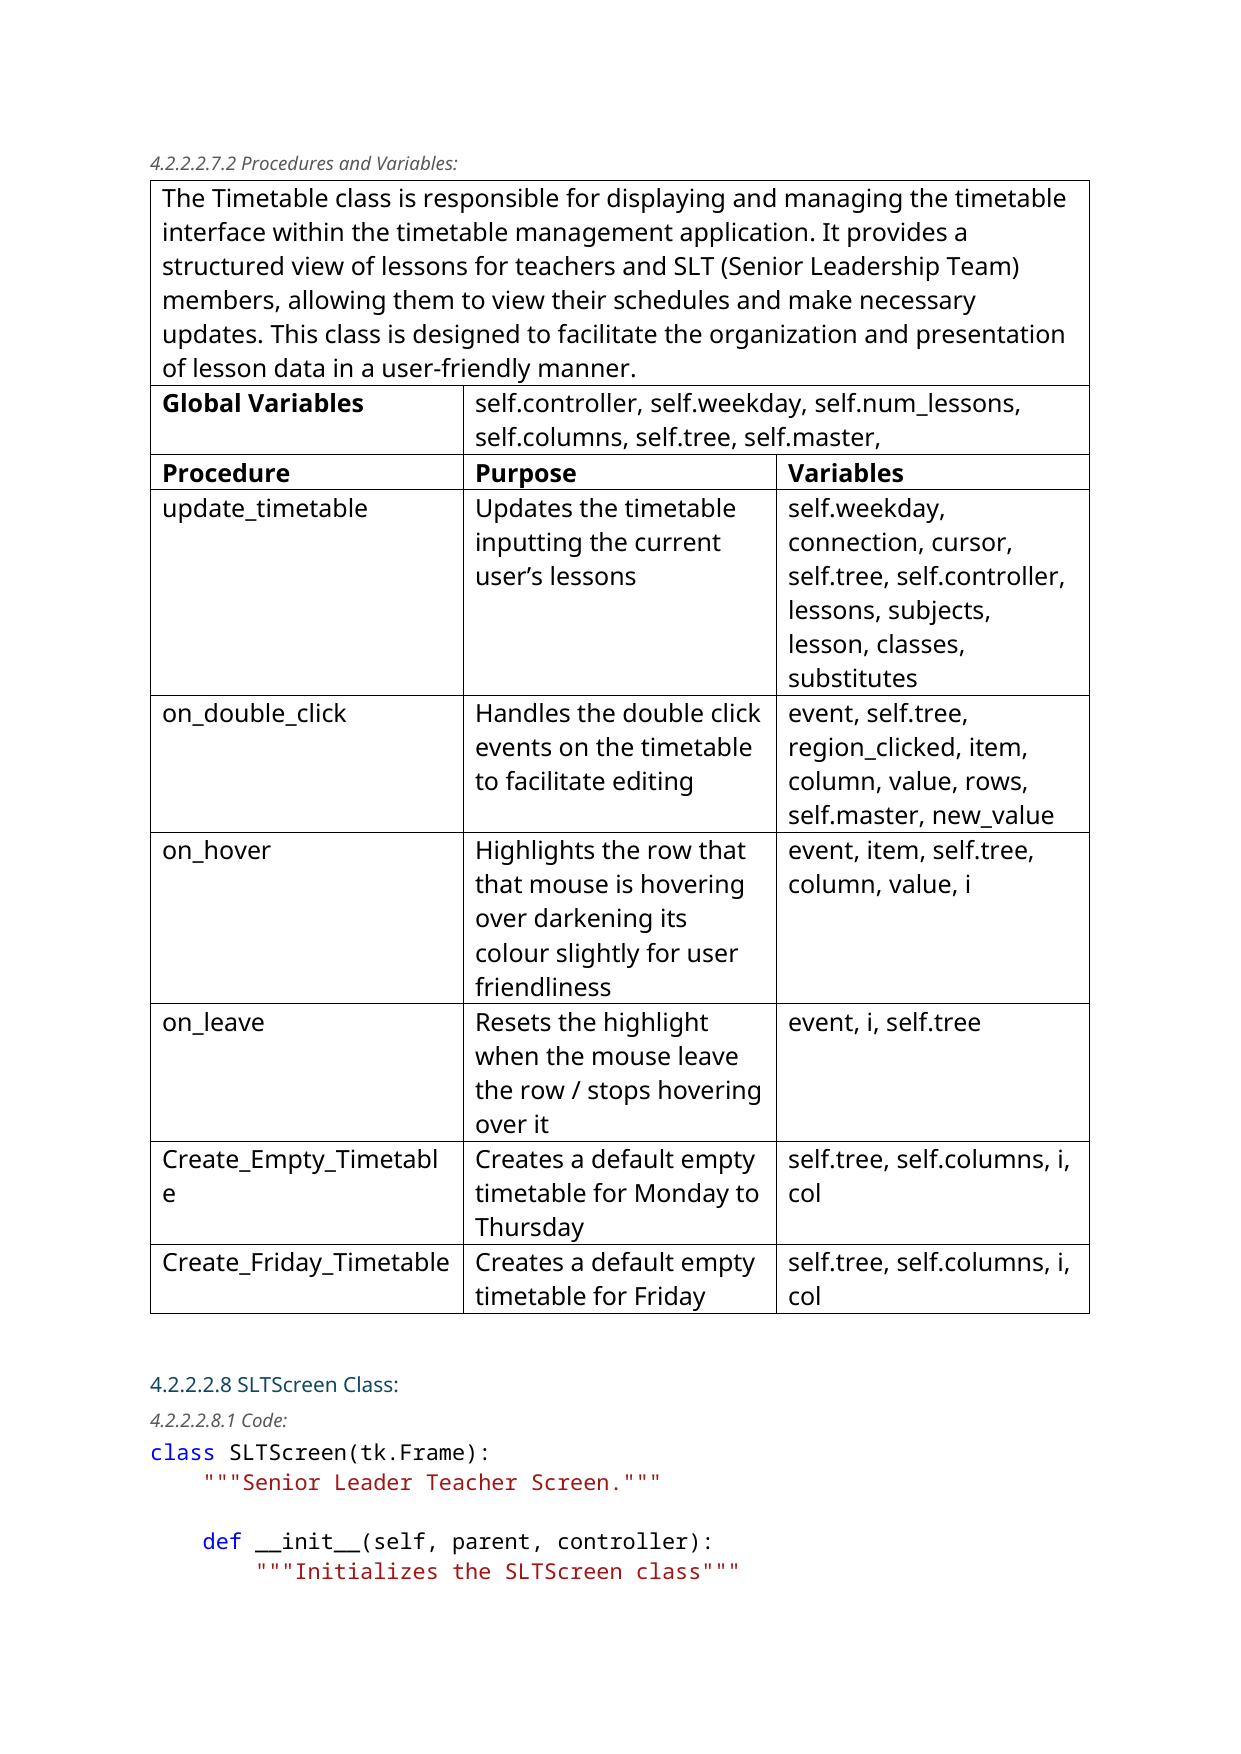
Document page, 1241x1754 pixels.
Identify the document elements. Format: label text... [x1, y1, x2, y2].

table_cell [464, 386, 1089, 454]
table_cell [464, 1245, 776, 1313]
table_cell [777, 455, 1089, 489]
text """Initializes the SLTScreen class""" [150, 1556, 1090, 1586]
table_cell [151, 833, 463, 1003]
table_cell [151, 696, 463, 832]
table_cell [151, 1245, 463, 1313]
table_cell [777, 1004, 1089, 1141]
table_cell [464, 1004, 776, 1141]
text def __init__(self, parent, controller): [150, 1526, 1090, 1556]
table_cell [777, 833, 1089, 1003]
subtitle 4.2.2.2.7.2 Procedures and Variables: [150, 150, 1090, 176]
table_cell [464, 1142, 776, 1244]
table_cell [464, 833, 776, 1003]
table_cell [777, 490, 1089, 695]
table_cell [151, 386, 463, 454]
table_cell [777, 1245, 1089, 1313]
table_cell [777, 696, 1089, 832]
text """Senior Leader Teacher Screen.""" [150, 1467, 1090, 1496]
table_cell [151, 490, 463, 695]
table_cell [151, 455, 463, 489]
subtitle 4.2.2.2.8.1 Code: [150, 1407, 1090, 1433]
text class SLTScreen(tk.Frame): [150, 1437, 1090, 1467]
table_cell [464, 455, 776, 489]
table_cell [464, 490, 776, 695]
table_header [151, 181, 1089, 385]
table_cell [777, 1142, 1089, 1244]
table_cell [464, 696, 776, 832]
subtitle 4.2.2.2.8 SLTScreen Class: [150, 1370, 1090, 1399]
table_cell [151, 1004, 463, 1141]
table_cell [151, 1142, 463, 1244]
